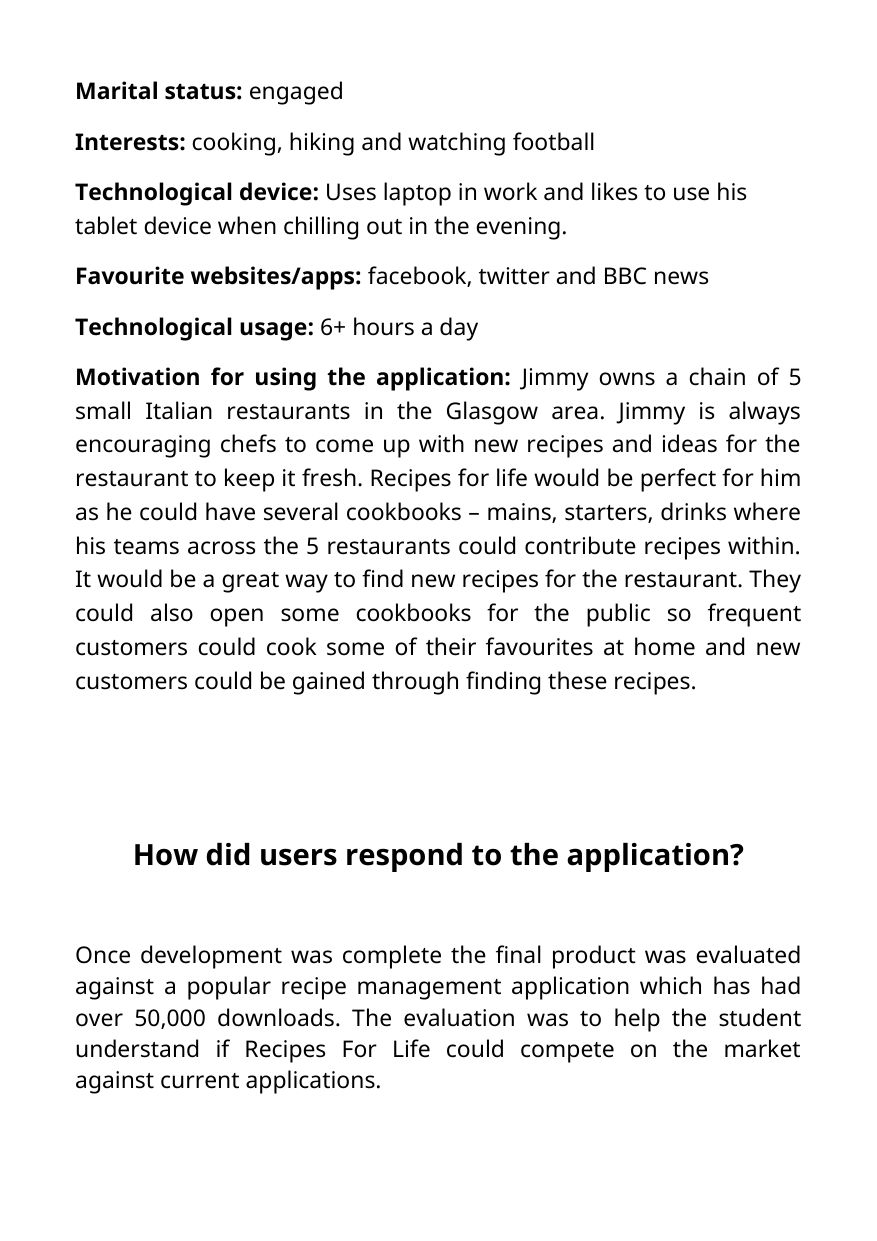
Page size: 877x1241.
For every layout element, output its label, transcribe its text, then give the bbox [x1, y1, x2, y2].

text Favourite websites/apps: facebook, twitter and BBC news [75, 260, 802, 291]
text Marital status: engaged [75, 75, 802, 106]
text Once development was complete the final product was evaluated against a popular recipe management application which has had over 50,000 downloads. The evaluation was to help the student understand if Recipes For Life could compete on the market against current applications. [75, 939, 802, 1095]
text Interests: cooking, hiking and watching football [75, 125, 802, 157]
text Technological usage: 6+ hours a day [75, 310, 802, 342]
text Technological device: Uses laptop in work and likes to use his tablet device when chilling out in the evening. [75, 176, 802, 241]
subtitle How did users respond to the application? [75, 834, 802, 873]
text Motivation for using the application: Jimmy owns a chain of 5 small Italian restaurants in the Glasgow area. Jimmy is always encouraging chefs to come up with new recipes and ideas for the restaurant to keep it fresh. Recipes for life would be perfect for him as he could have several cookbooks – mains, starters, drinks where his teams across the 5 restaurants could contribute recipes within. It would be a great way to find new recipes for the restaurant. They could also open some cookbooks for the public so frequent customers could cook some of their favourites at home and new customers could be gained through finding these recipes. [75, 361, 802, 696]
